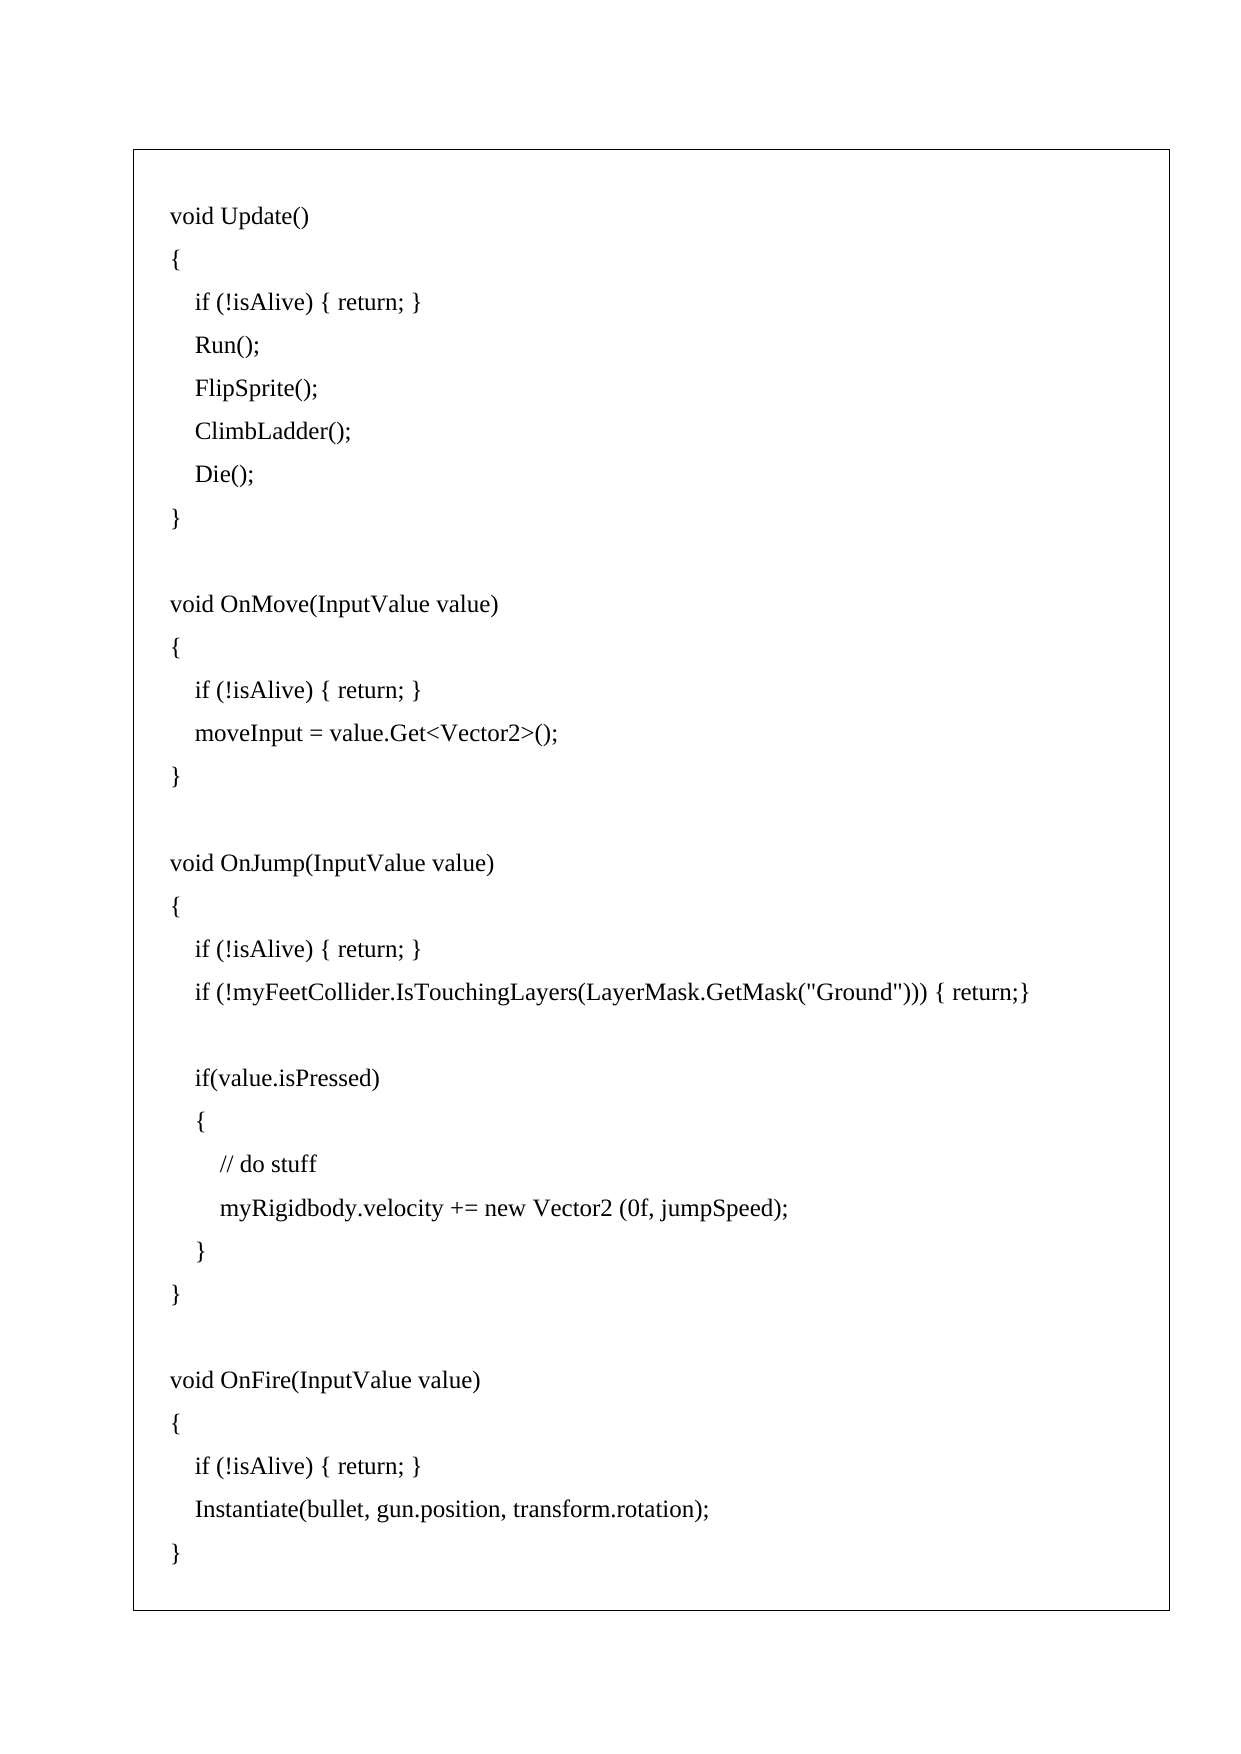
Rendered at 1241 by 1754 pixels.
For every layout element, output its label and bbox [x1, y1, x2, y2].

table_header [134, 150, 1169, 1609]
